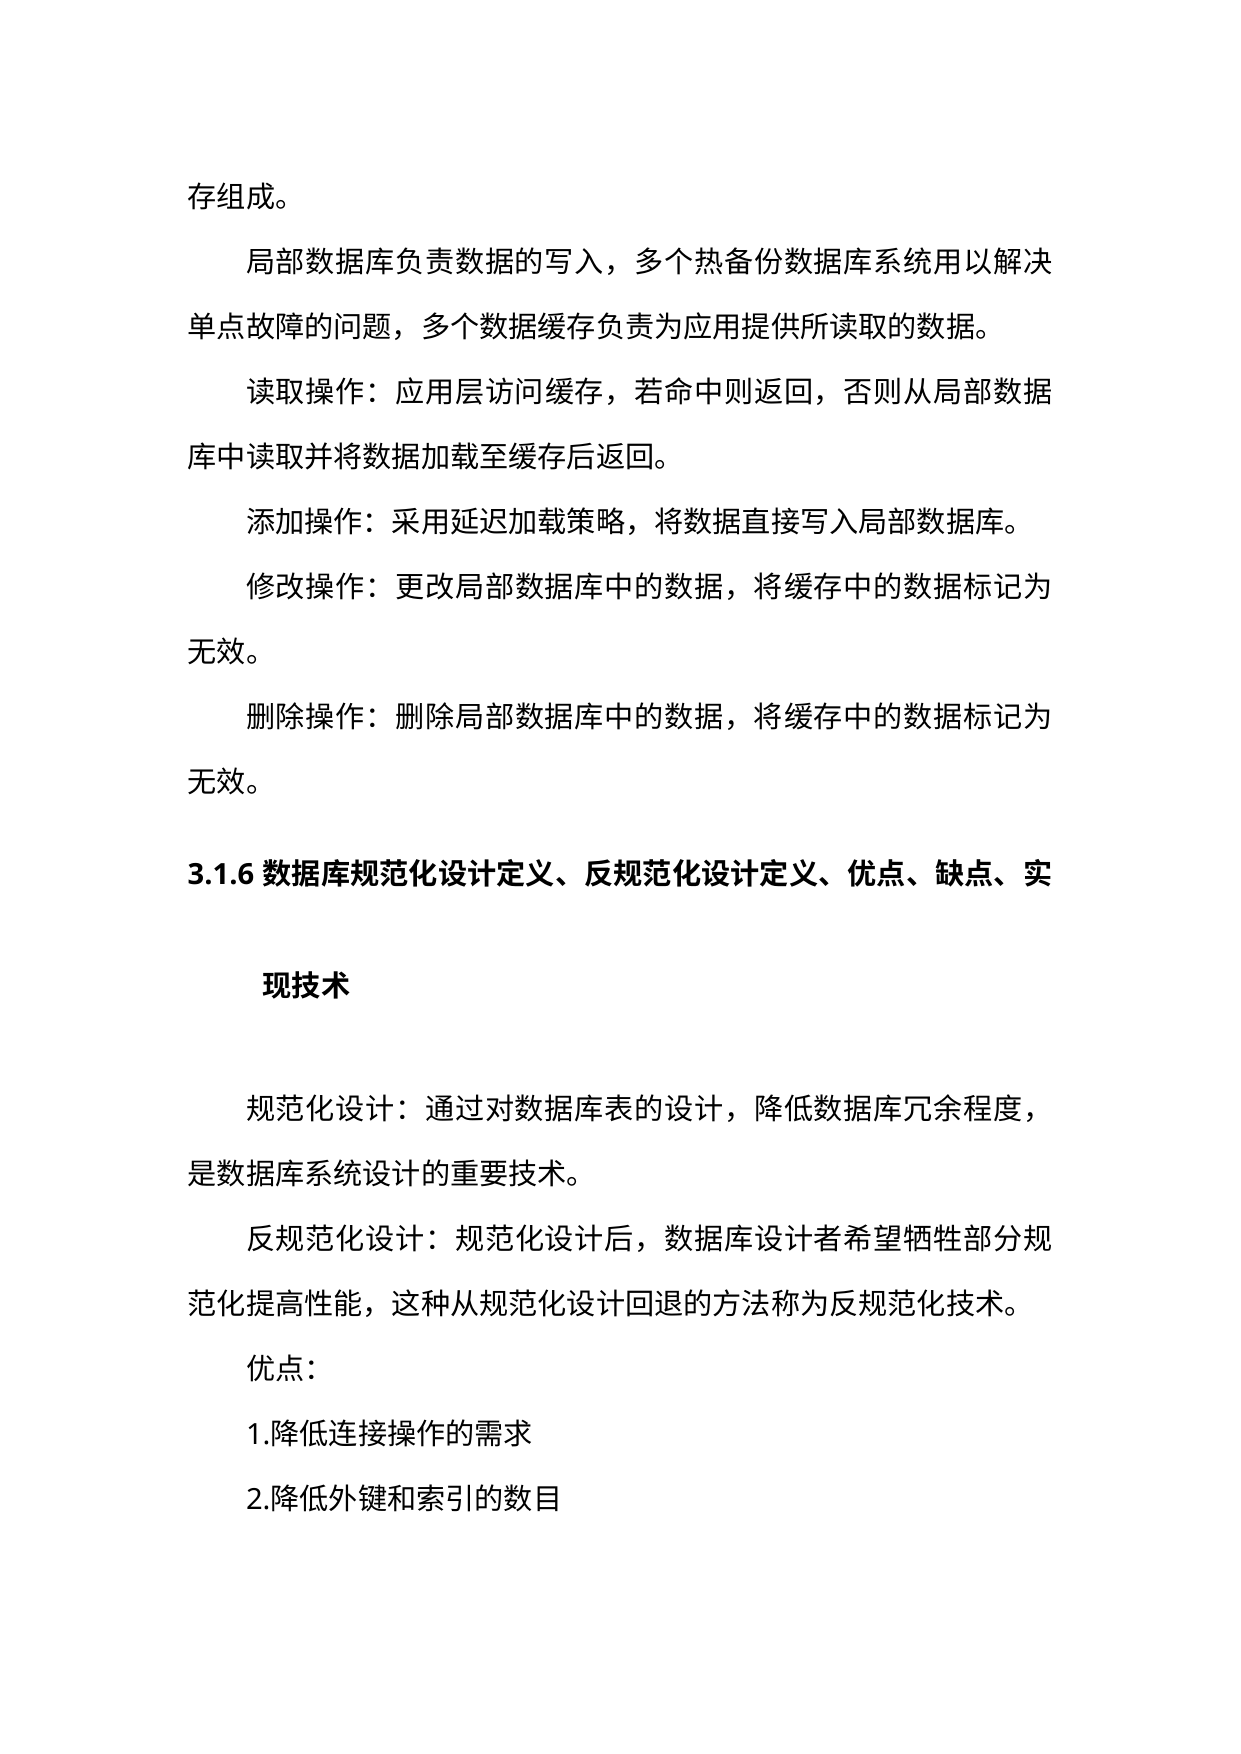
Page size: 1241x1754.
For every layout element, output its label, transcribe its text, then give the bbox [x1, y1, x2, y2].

subtitle 数据库规范化设计定义、反规范化设计定义、优点、缺点、实现技术 [187, 839, 1053, 1016]
text 添加操作：采用延迟加载策略，将数据直接写入局部数据库。 [187, 487, 1053, 552]
text 1.降低连接操作的需求 [187, 1399, 1053, 1464]
text 反规范化设计：规范化设计后，数据库设计者希望牺牲部分规范化提高性能，这种从规范化设计回退的方法称为反规范化技术。 [187, 1204, 1053, 1334]
text 删除操作：删除局部数据库中的数据，将缓存中的数据标记为无效。 [187, 682, 1053, 812]
text 优点： [187, 1334, 1053, 1399]
text 读取操作：应用层访问缓存，若命中则返回，否则从局部数据库中读取并将数据加载至缓存后返回。 [187, 357, 1053, 487]
text 2.降低外键和索引的数目 [187, 1464, 1053, 1529]
text 修改操作：更改局部数据库中的数据，将缓存中的数据标记为无效。 [187, 552, 1053, 682]
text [187, 162, 1053, 227]
text 规范化设计：通过对数据库表的设计，降低数据库冗余程度，是数据库系统设计的重要技术。 [187, 1074, 1053, 1204]
text 局部数据库负责数据的写入，多个热备份数据库系统用以解决单点故障的问题，多个数据缓存负责为应用提供所读取的数据。 [187, 227, 1053, 357]
